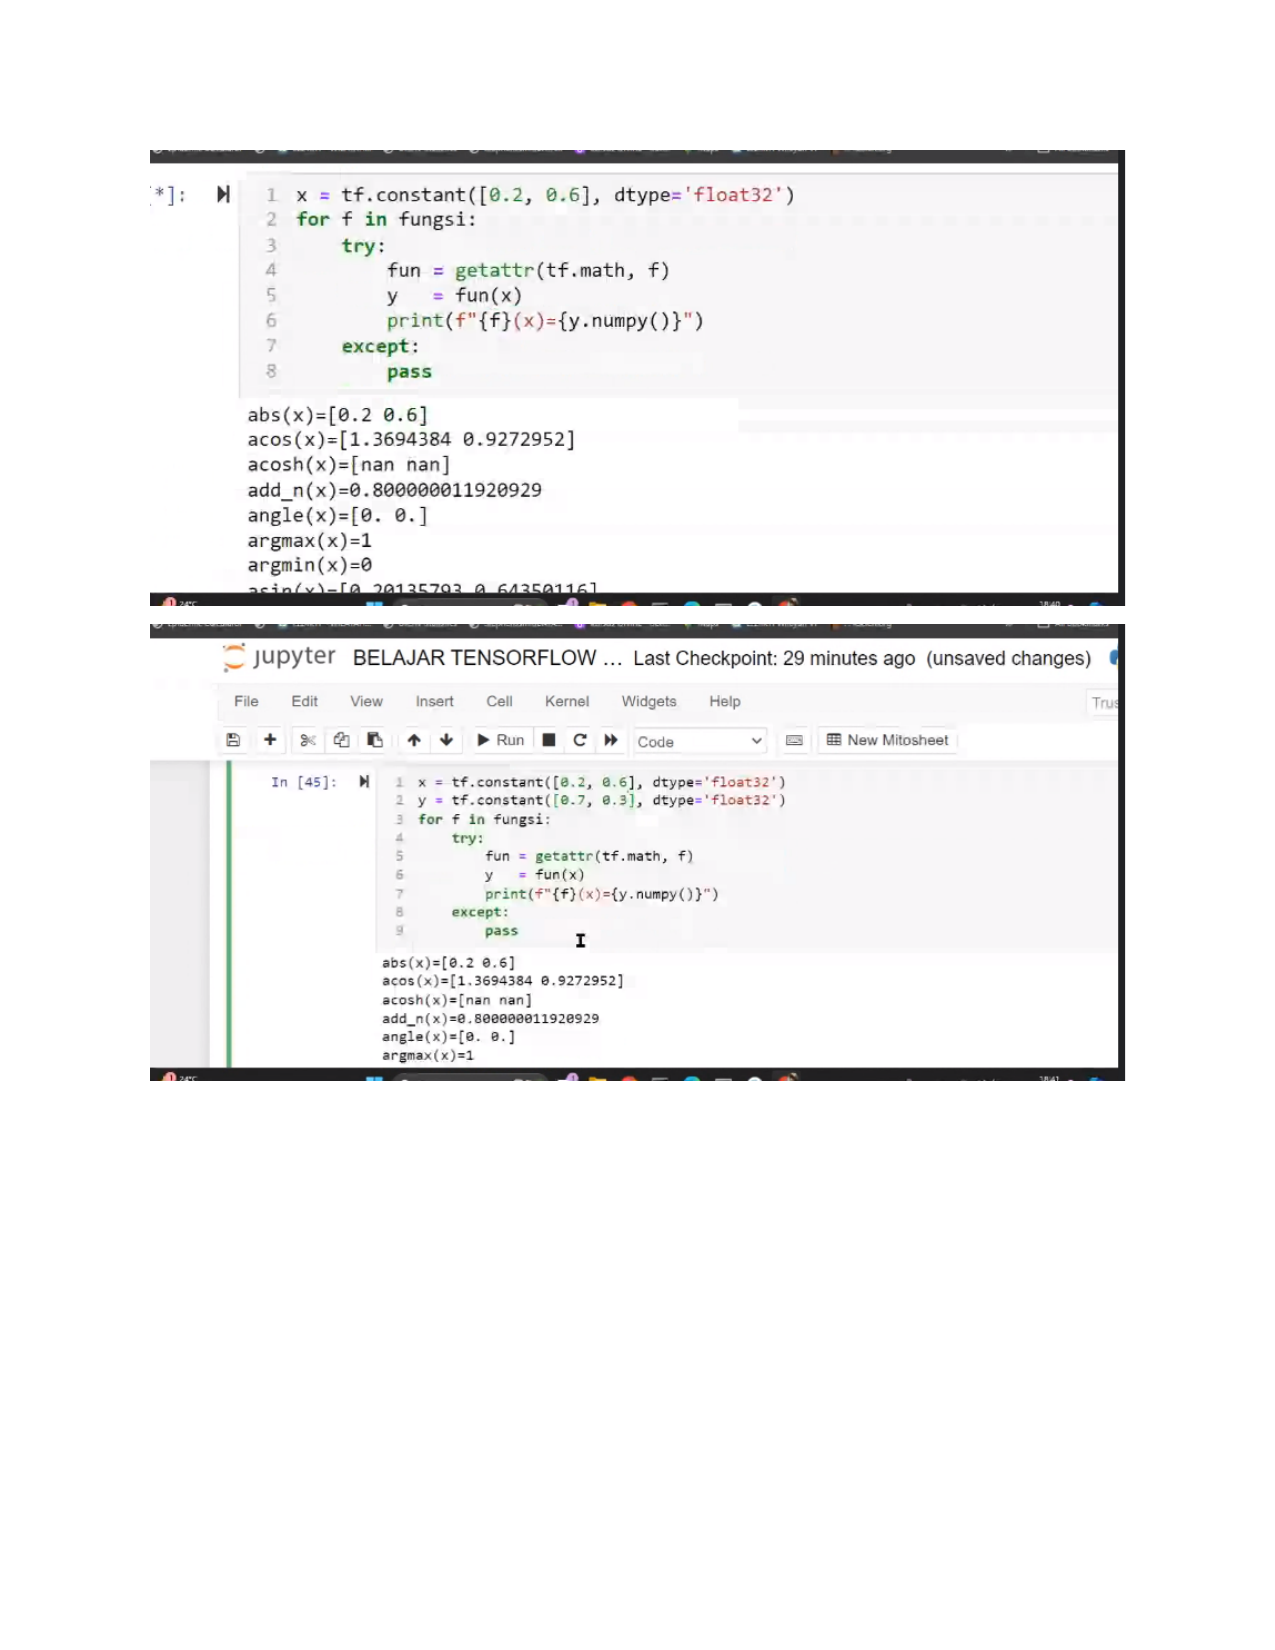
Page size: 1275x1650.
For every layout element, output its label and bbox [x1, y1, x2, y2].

picture [150, 624, 1125, 1081]
picture [150, 150, 1125, 606]
